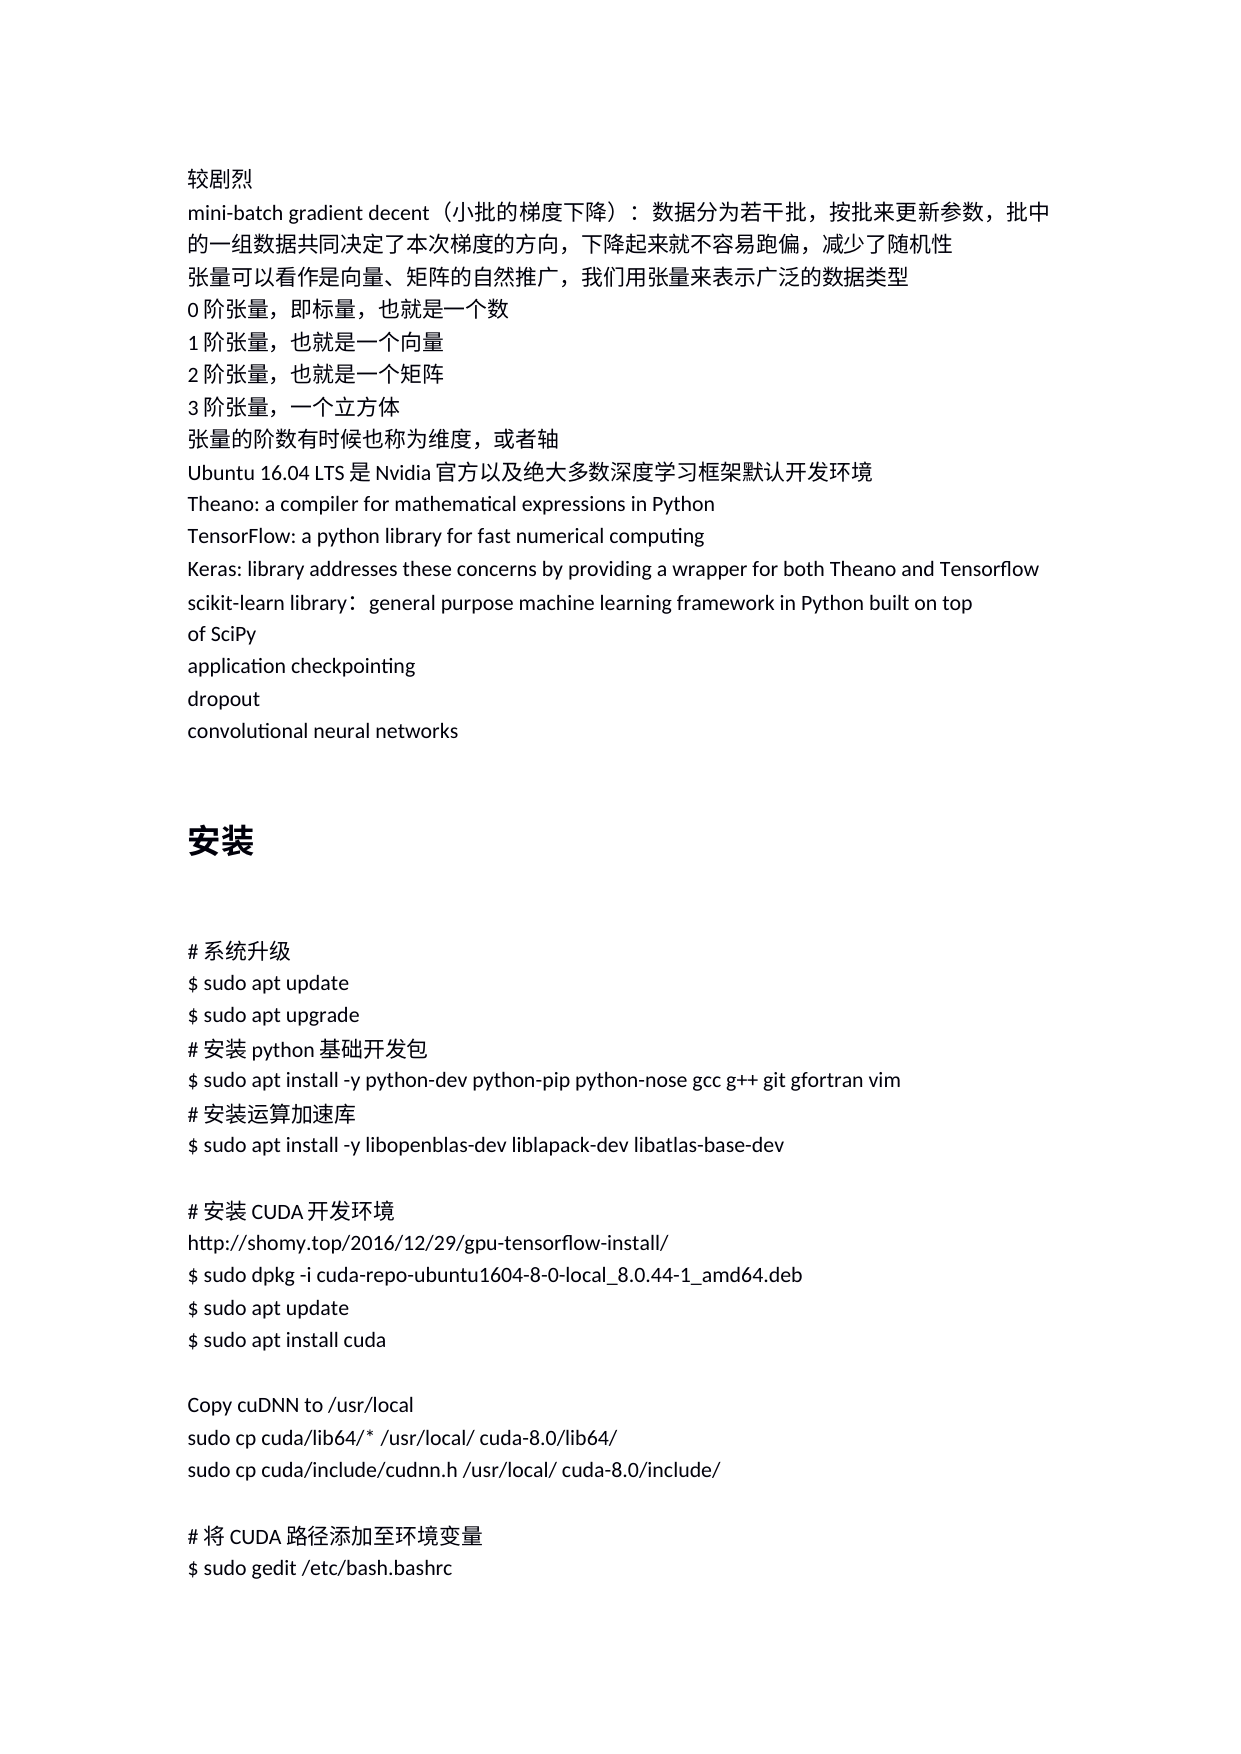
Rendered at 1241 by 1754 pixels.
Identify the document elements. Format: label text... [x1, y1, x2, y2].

text 2阶张量，也就是一个矩阵 [187, 357, 1053, 389]
text $ sudo apt update [187, 966, 1053, 999]
text # 将CUDA路径添加至环境变量 [187, 1519, 1053, 1551]
text convolutional neural networks [187, 714, 1053, 747]
text # 安装运算加速库 [187, 1096, 1053, 1129]
text 1阶张量，也就是一个向量 [187, 324, 1053, 357]
text application checkpointing [187, 649, 1053, 682]
text # 系统升级 [187, 934, 1053, 966]
text 张量的阶数有时候也称为维度，或者轴 [187, 422, 1053, 454]
text $ sudo gedit /etc/bash.bashrc [187, 1551, 1053, 1584]
text $ sudo dpkg -i cuda-repo-ubuntu1604-8-0-local_8.0.44-1_amd64.deb [187, 1259, 1053, 1291]
text TensorFlow: a python library for fast numerical computing [187, 519, 1053, 552]
text of SciPy [187, 617, 1053, 649]
text Copy cuDNN to /usr/local [187, 1389, 1053, 1421]
text Keras: library addresses these concerns by providing a wrapper for both Theano and Tensorflow [187, 552, 1053, 584]
text Ubuntu 16.04 LTS是Nvidia官方以及绝大多数深度学习框架默认开发环境 [187, 454, 1053, 487]
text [187, 162, 1053, 194]
text # 安装CUDA开发环境 [187, 1194, 1053, 1226]
text $ sudo apt update [187, 1291, 1053, 1324]
text Theano: a compiler for mathematical expressions in Python [187, 487, 1053, 519]
text $ sudo apt upgrade [187, 999, 1053, 1031]
subtitle 安装 [187, 807, 1053, 872]
text http://shomy.top/2016/12/29/gpu-tensorflow-install/ [187, 1226, 1053, 1259]
text 3阶张量，一个立方体 [187, 389, 1053, 422]
text 0阶张量，即标量，也就是一个数 [187, 292, 1053, 324]
text sudo cp cuda/include/cudnn.h /usr/local/ cuda-8.0/include/ [187, 1454, 1053, 1486]
text $ sudo apt install -y python-dev python-pip python-nose gcc g++ git gfortran vim [187, 1064, 1053, 1096]
text $ sudo apt install cuda [187, 1324, 1053, 1356]
text # 安装python基础开发包 [187, 1031, 1053, 1064]
text scikit-learn library：general purpose machine learning framework in Python built on top [187, 584, 1053, 617]
text dropout [187, 682, 1053, 714]
text mini-batch gradient decent（小批的梯度下降）：数据分为若干批，按批来更新参数，批中的一组数据共同决定了本次梯度的方向，下降起来就不容易跑偏，减少了随机性 [187, 194, 1053, 259]
text sudo cp cuda/lib64/* /usr/local/ cuda-8.0/lib64/ [187, 1421, 1053, 1454]
text $ sudo apt install -y libopenblas-dev liblapack-dev libatlas-base-dev [187, 1129, 1053, 1161]
text 张量可以看作是向量、矩阵的自然推广，我们用张量来表示广泛的数据类型 [187, 259, 1053, 292]
